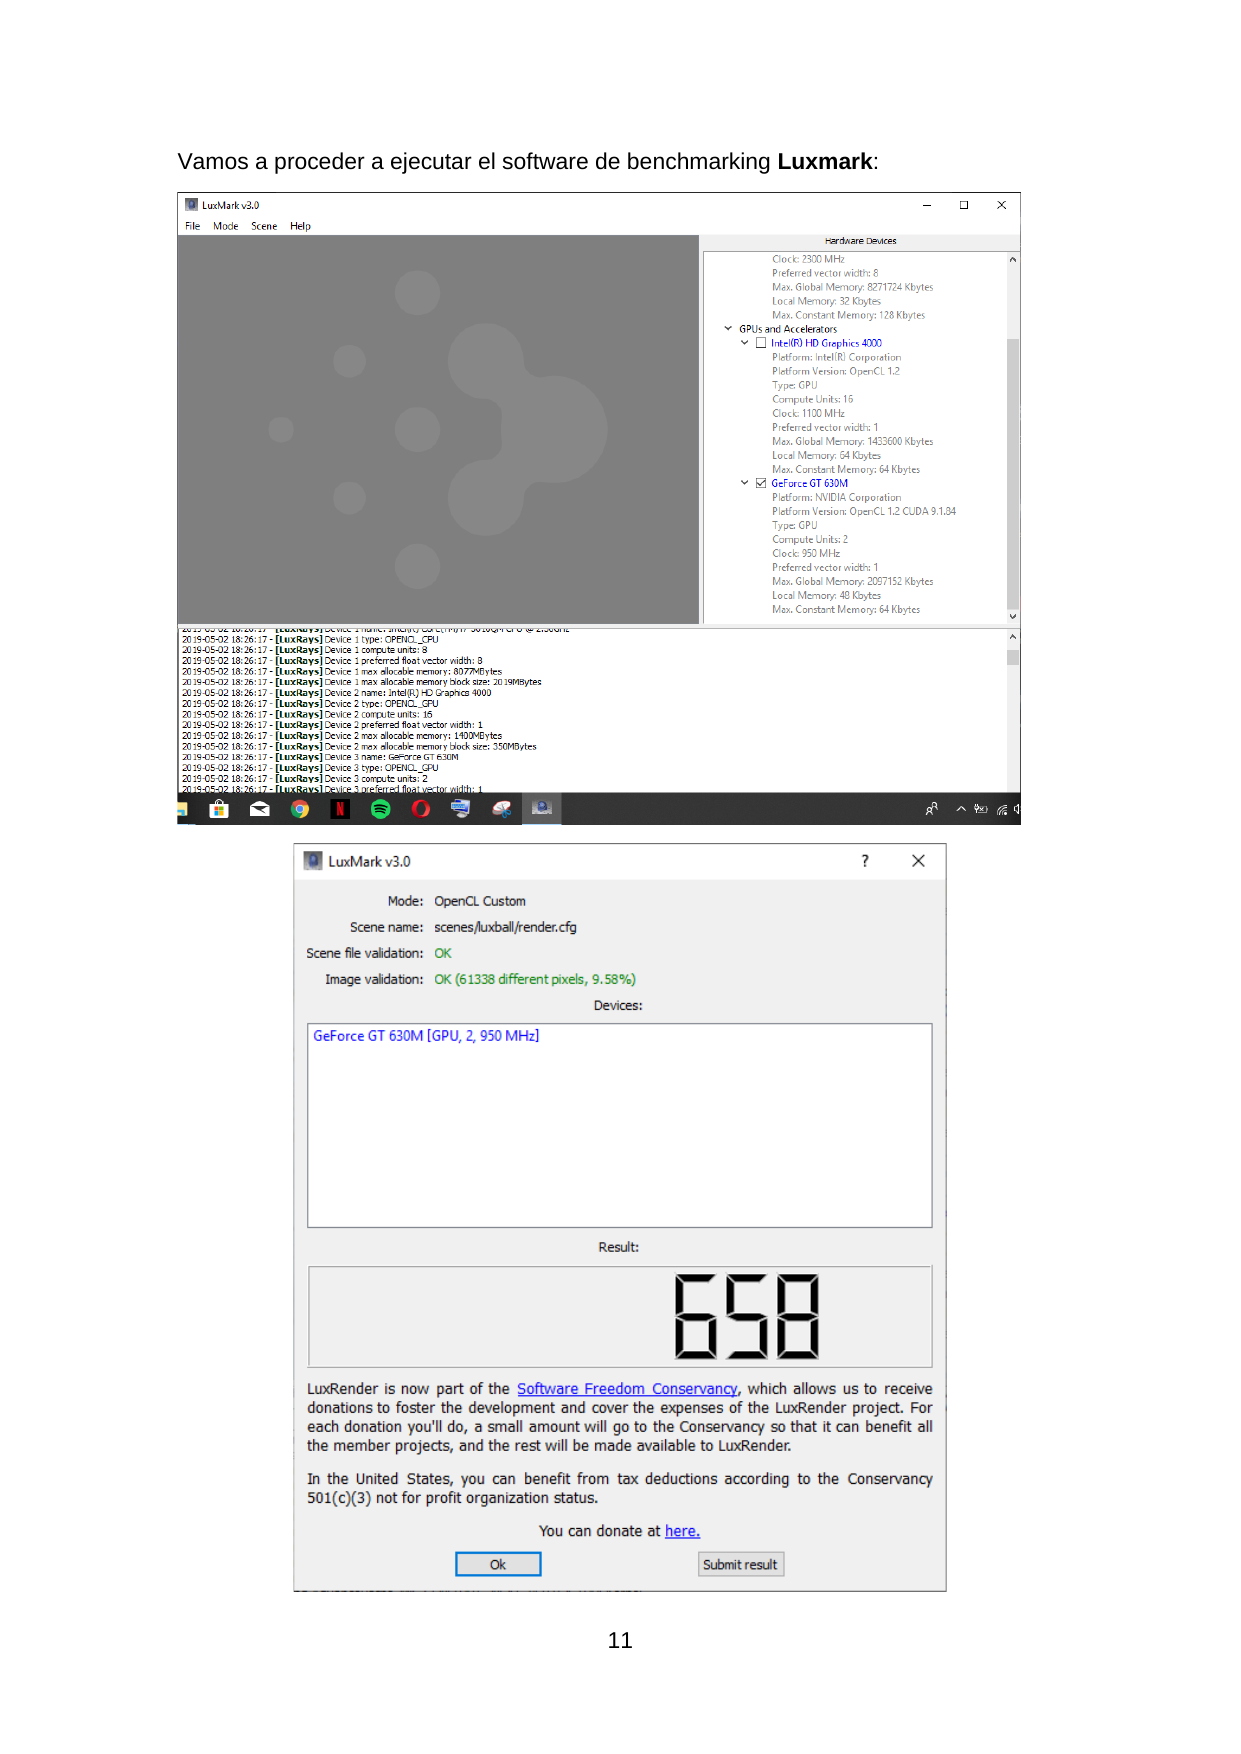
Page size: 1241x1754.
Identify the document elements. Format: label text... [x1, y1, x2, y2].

picture [293, 843, 947, 1592]
picture [177, 192, 1021, 825]
text Vamos a proceder a ejecutar el software de benchmarking Luxmark: [177, 148, 1063, 174]
